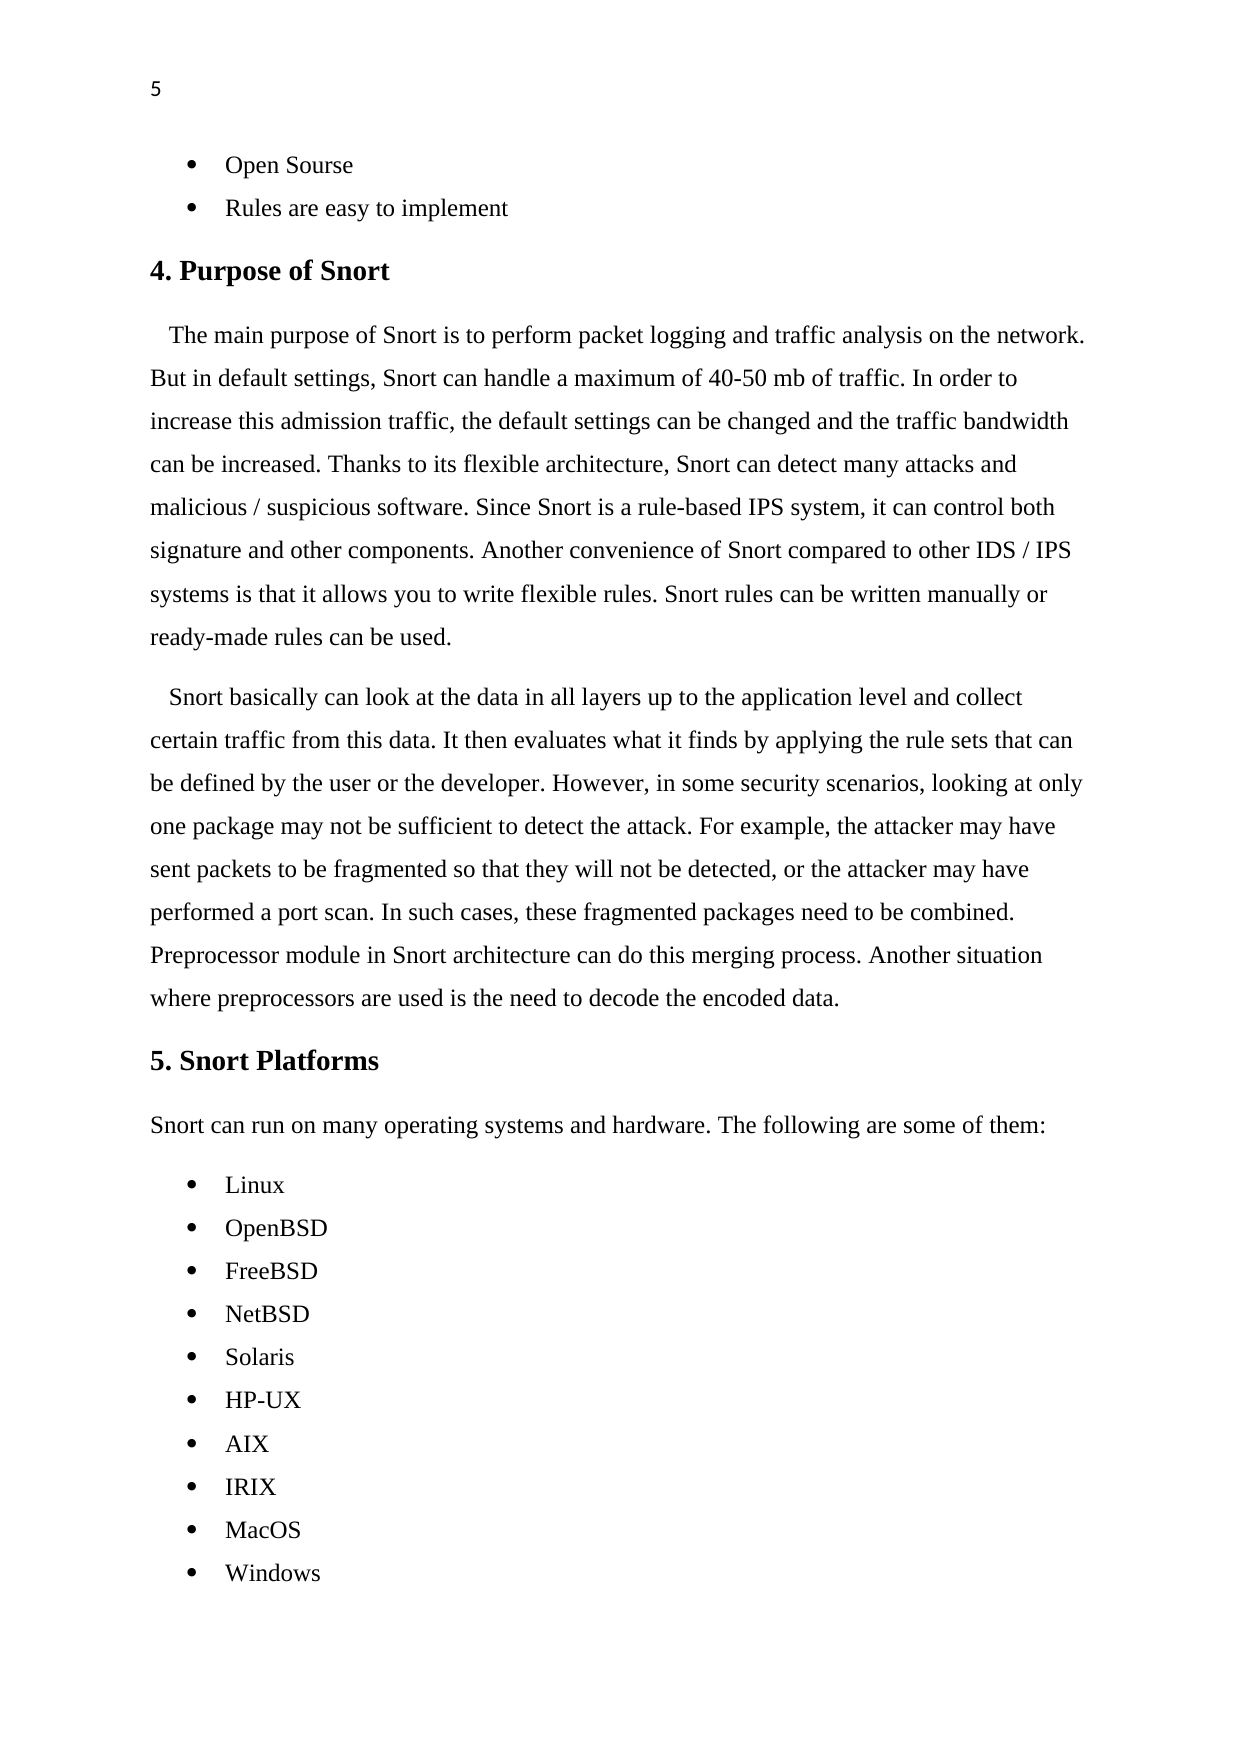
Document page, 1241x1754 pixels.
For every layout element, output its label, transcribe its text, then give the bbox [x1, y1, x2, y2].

list HP-UX [187, 1386, 1090, 1414]
list Rules are easy to implement [187, 193, 1090, 222]
list OpenBSD [187, 1213, 1090, 1242]
list Windows [187, 1558, 1090, 1587]
list Linux [187, 1170, 1090, 1199]
list FreeBSD [187, 1256, 1090, 1285]
list Solaris [187, 1342, 1090, 1371]
text 4. Purpose of Snort [150, 253, 1090, 286]
list NetBSD [187, 1299, 1090, 1328]
text Snort can run on many operating systems and hardware. The following are some of them: [150, 1110, 1090, 1139]
list MacOS [187, 1515, 1090, 1544]
list IRIX [187, 1472, 1090, 1501]
list AIX [187, 1429, 1090, 1457]
list Open Sourse [187, 150, 1090, 179]
text The main purpose of Snort is to perform packet logging and traffic analysis on the network. But in default settings, Snort can handle a maximum of 40-50 mb of traffic. In order to increase this admission traffic, the default settings can be changed and the traffic bandwidth can be increased. Thanks to its flexible architecture, Snort can detect many attacks and malicious / suspicious software. Since Snort is a rule-based IPS system, it can control both signature and other components. Another convenience of Snort compared to other IDS / IPS systems is that it allows you to write flexible rules. Snort rules can be written manually or ready-made rules can be used. [150, 320, 1090, 651]
text Snort basically can look at the data in all layers up to the application level and collect certain traffic from this data. It then evaluates what it finds by applying the rule sets that can be defined by the user or the developer. However, in some security scenarios, looking at only one package may not be sufficient to detect the attack. For example, the attacker may have sent packets to be fragmented so that they will not be detected, or the attacker may have performed a port scan. In such cases, these fragmented packages need to be combined. Preprocessor module in Snort architecture can do this merging process. Another situation where preprocessors are used is the need to decode the encoded data. [150, 682, 1090, 1012]
text 5. Snort Platforms [150, 1043, 1090, 1077]
